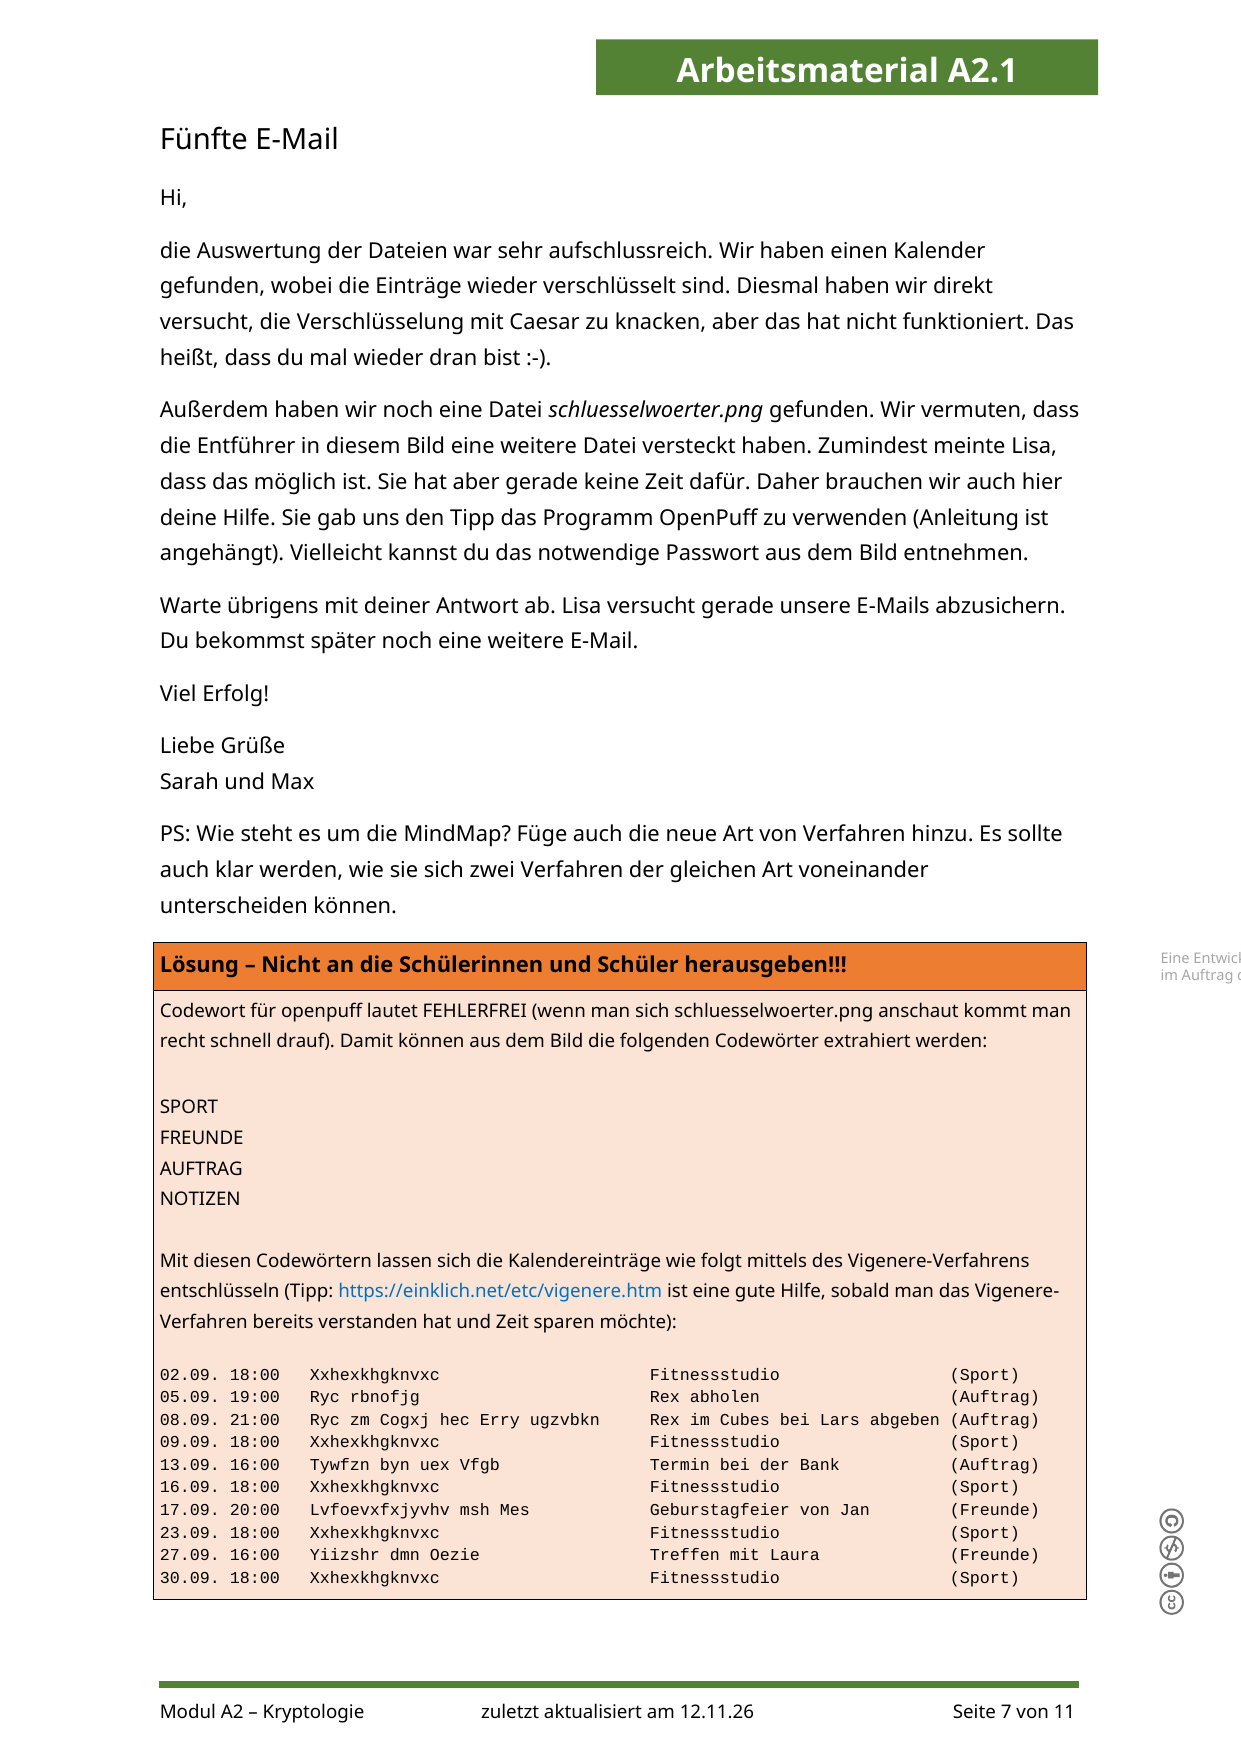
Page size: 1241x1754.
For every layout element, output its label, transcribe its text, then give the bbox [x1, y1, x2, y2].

text Fünfte E-Mail [159, 118, 1081, 158]
text Liebe Grüße Sarah und Max [159, 730, 1081, 796]
table_header Lösung – Nicht an die Schülerinnen und Schüler herausgeben!!! [154, 943, 1086, 990]
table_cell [154, 991, 1086, 1599]
text PS: Wie steht es um die MindMap? Füge auch die neue Art von Verfahren hinzu. Es sollte auch klar werden, wie sie sich zwei Verfahren der gleichen Art voneinander unterscheiden können. [159, 818, 1081, 919]
text Hi, [159, 182, 1081, 212]
text Außerdem haben wir noch eine Datei schluesselwoerter.png gefunden. Wir vermuten, dass die Entführer in diesem Bild eine weitere Datei versteckt haben. Zumindest meinte Lisa, dass das möglich ist. Sie hat aber gerade keine Zeit dafür. Daher brauchen wir auch hier deine Hilfe. Sie gab uns den Tipp das Programm OpenPuff zu verwenden (Anleitung ist angehängt). Vielleicht kannst du das notwendige Passwort aus dem Bild entnehmen. [159, 394, 1081, 567]
text Viel Erfolg! [159, 678, 1081, 708]
text die Auswertung der Dateien war sehr aufschlussreich. Wir haben einen Kalender gefunden, wobei die Einträge wieder verschlüsselt sind. Diesmal haben wir direkt versucht, die Verschlüsselung mit Caesar zu knacken, aber das hat nicht funktioniert. Das heißt, dass du mal wieder dran bist :-). [159, 235, 1081, 372]
text Warte übrigens mit deiner Antwort ab. Lisa versucht gerade unsere E-Mails abzusichern. Du bekommst später noch eine weitere E-Mail. [159, 590, 1081, 655]
